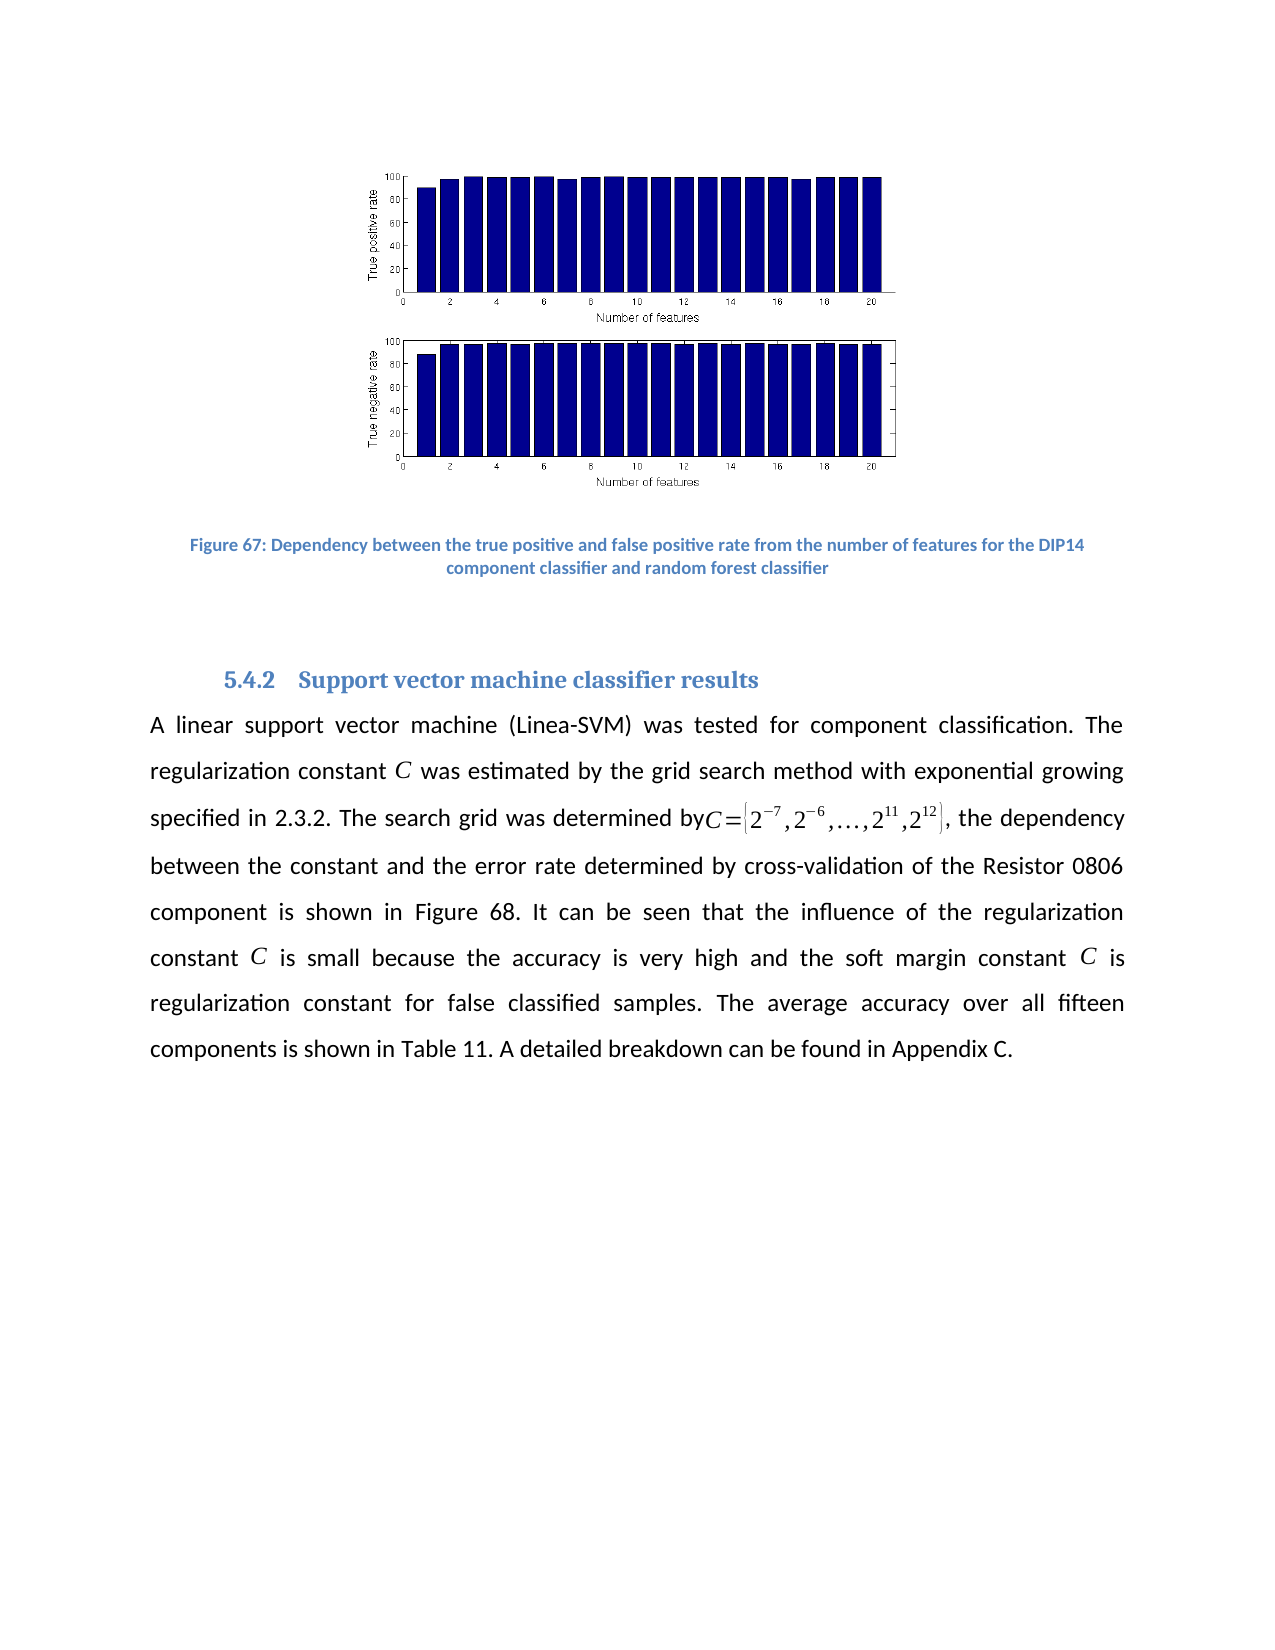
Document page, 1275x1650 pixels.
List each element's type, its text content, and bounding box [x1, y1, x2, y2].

subtitle Support vector machine classifier results [224, 666, 1125, 695]
text A linear support vector machine (Linea-SVM) was tested for component classification. The regularization constant was estimated by the grid search method with exponential growing specified in 2.3.2. The search grid was determined by, the dependency between the constant and the error rate determined by cross-validation of the Resistor 0806 component is shown in Figure 68. It can be seen that the influence of the regularization constant is small because the accuracy is very high and the soft margin constant is regularization constant for false classified samples. The average accuracy over all fifteen components is shown in Table 11. A detailed breakdown can be found in Appendix C. [150, 709, 1125, 1064]
picture [320, 150, 955, 497]
